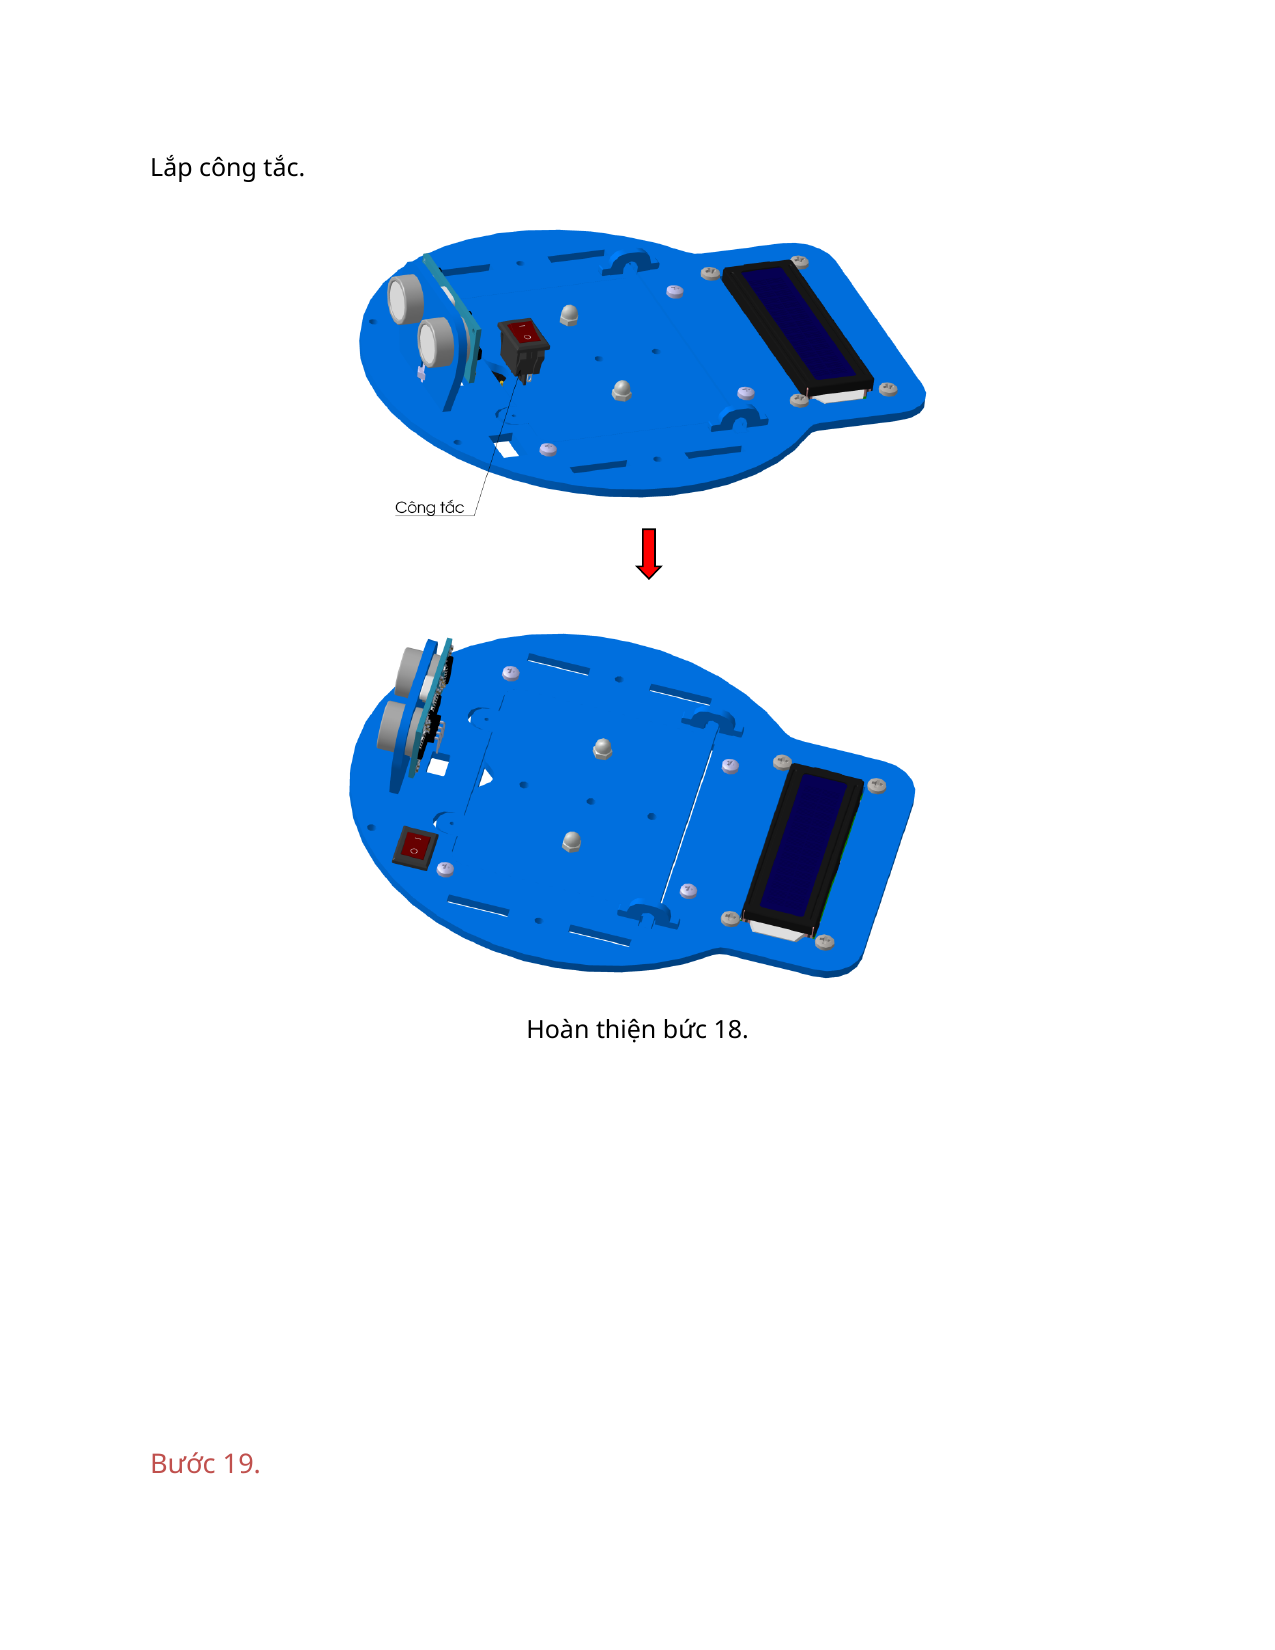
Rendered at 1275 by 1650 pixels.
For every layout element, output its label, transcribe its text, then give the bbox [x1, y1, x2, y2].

picture [342, 210, 933, 533]
picture [342, 611, 933, 987]
text Bước 19. [150, 1445, 1125, 1482]
text Lắp công tắc. [150, 150, 1125, 184]
text Hoàn thiện bức 18. [150, 1012, 1125, 1046]
